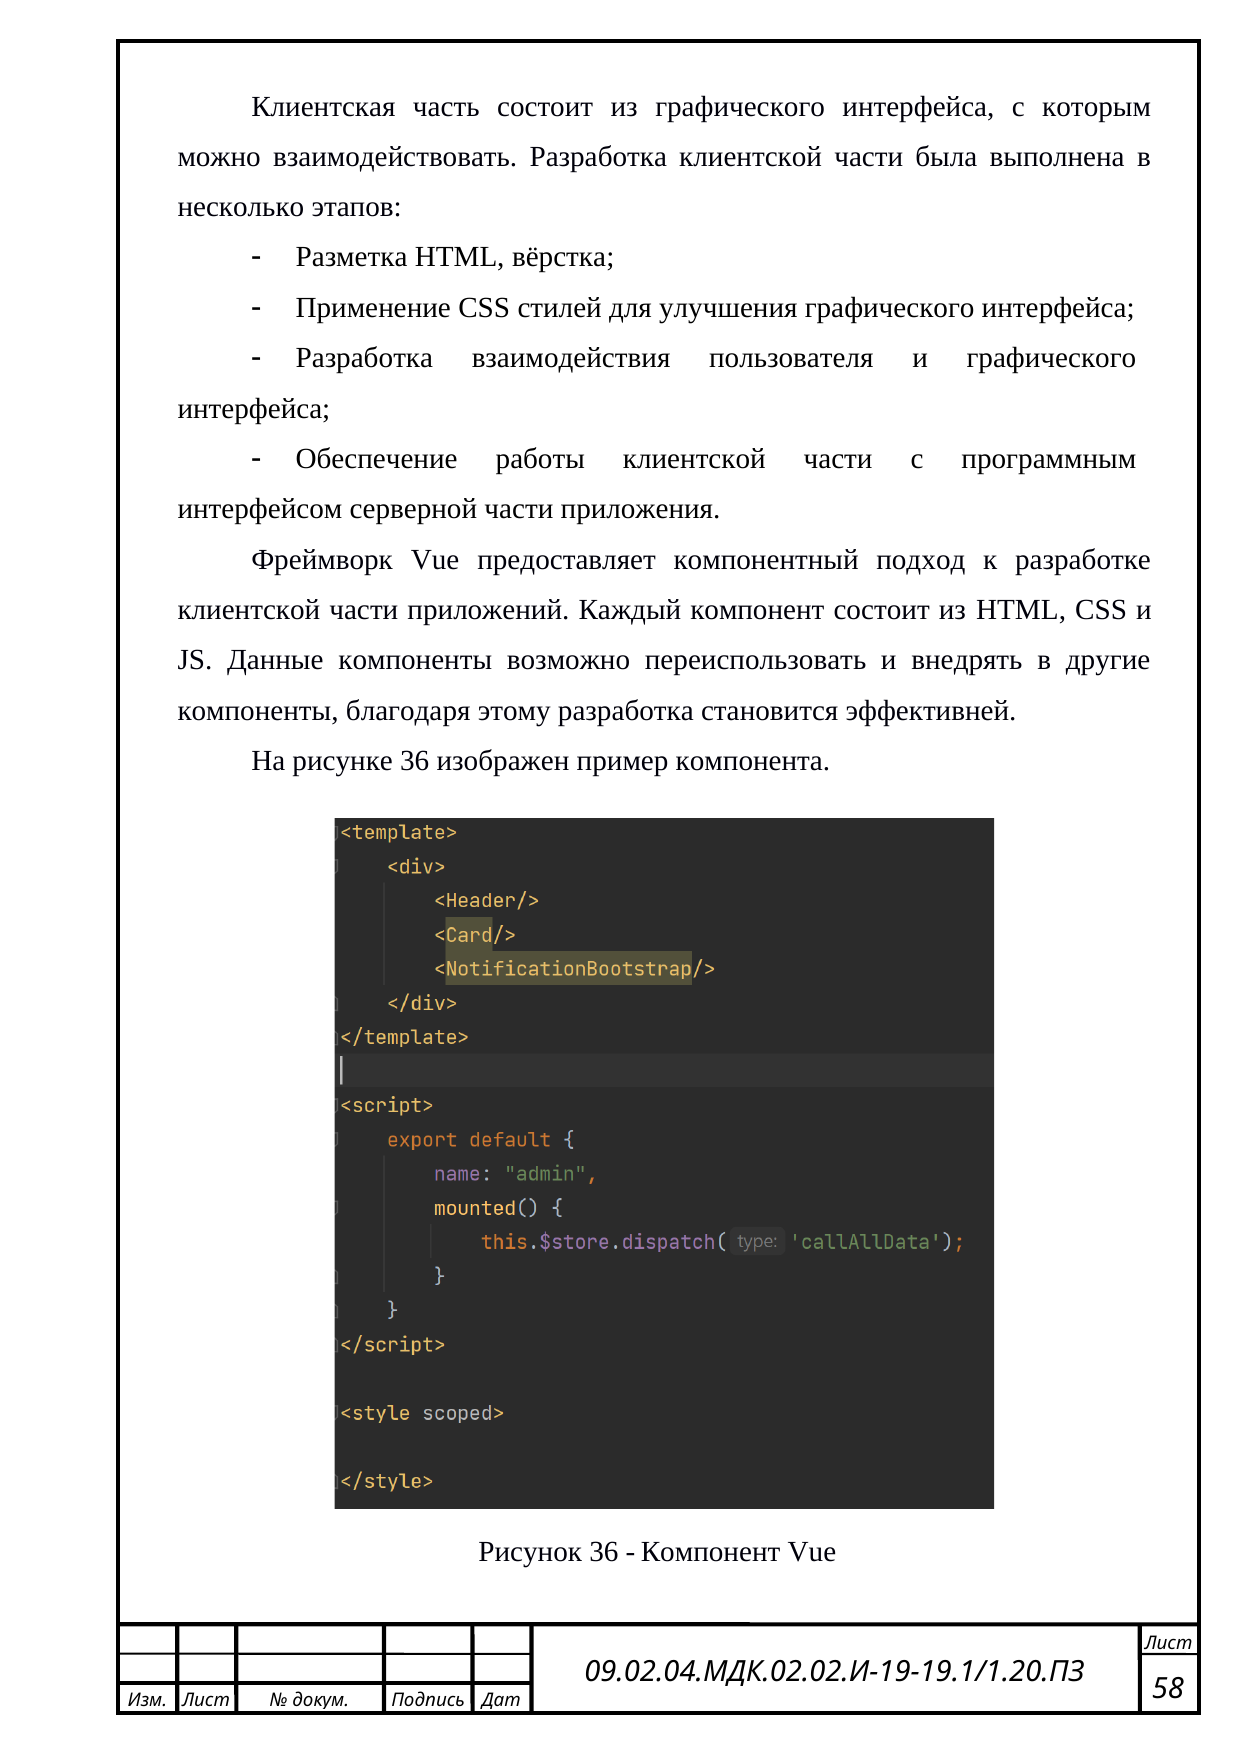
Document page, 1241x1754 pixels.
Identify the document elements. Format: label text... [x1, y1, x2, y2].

list Обеспечение работы клиентской части с программным интерфейсом серверной части приложения. [177, 441, 1137, 525]
text Клиентская часть состоит из графического интерфейса, с которым можно взаимодействовать. Разработка клиентской части была выполнена в несколько этапов: [177, 89, 1152, 223]
text Фреймворк Vue предоставляет компонентный подход к разработке клиентской части приложений. Каждый компонент состоит из HTML, CSS и JS. Данные компоненты возможно переиспользовать и внедрять в другие компоненты, благодаря этому разработка становится эффективней. [177, 542, 1152, 726]
list Разметка HTML, вёрстка; [177, 239, 1137, 273]
list Применение CSS стилей для улучшения графического интерфейса; [177, 290, 1137, 324]
list Разработка взаимодействия пользователя и графического интерфейса; [177, 340, 1137, 424]
text На рисунке 36 изображен пример компонента. [177, 743, 1152, 777]
text Компонент Vue [177, 1534, 1137, 1567]
picture [334, 818, 995, 1509]
